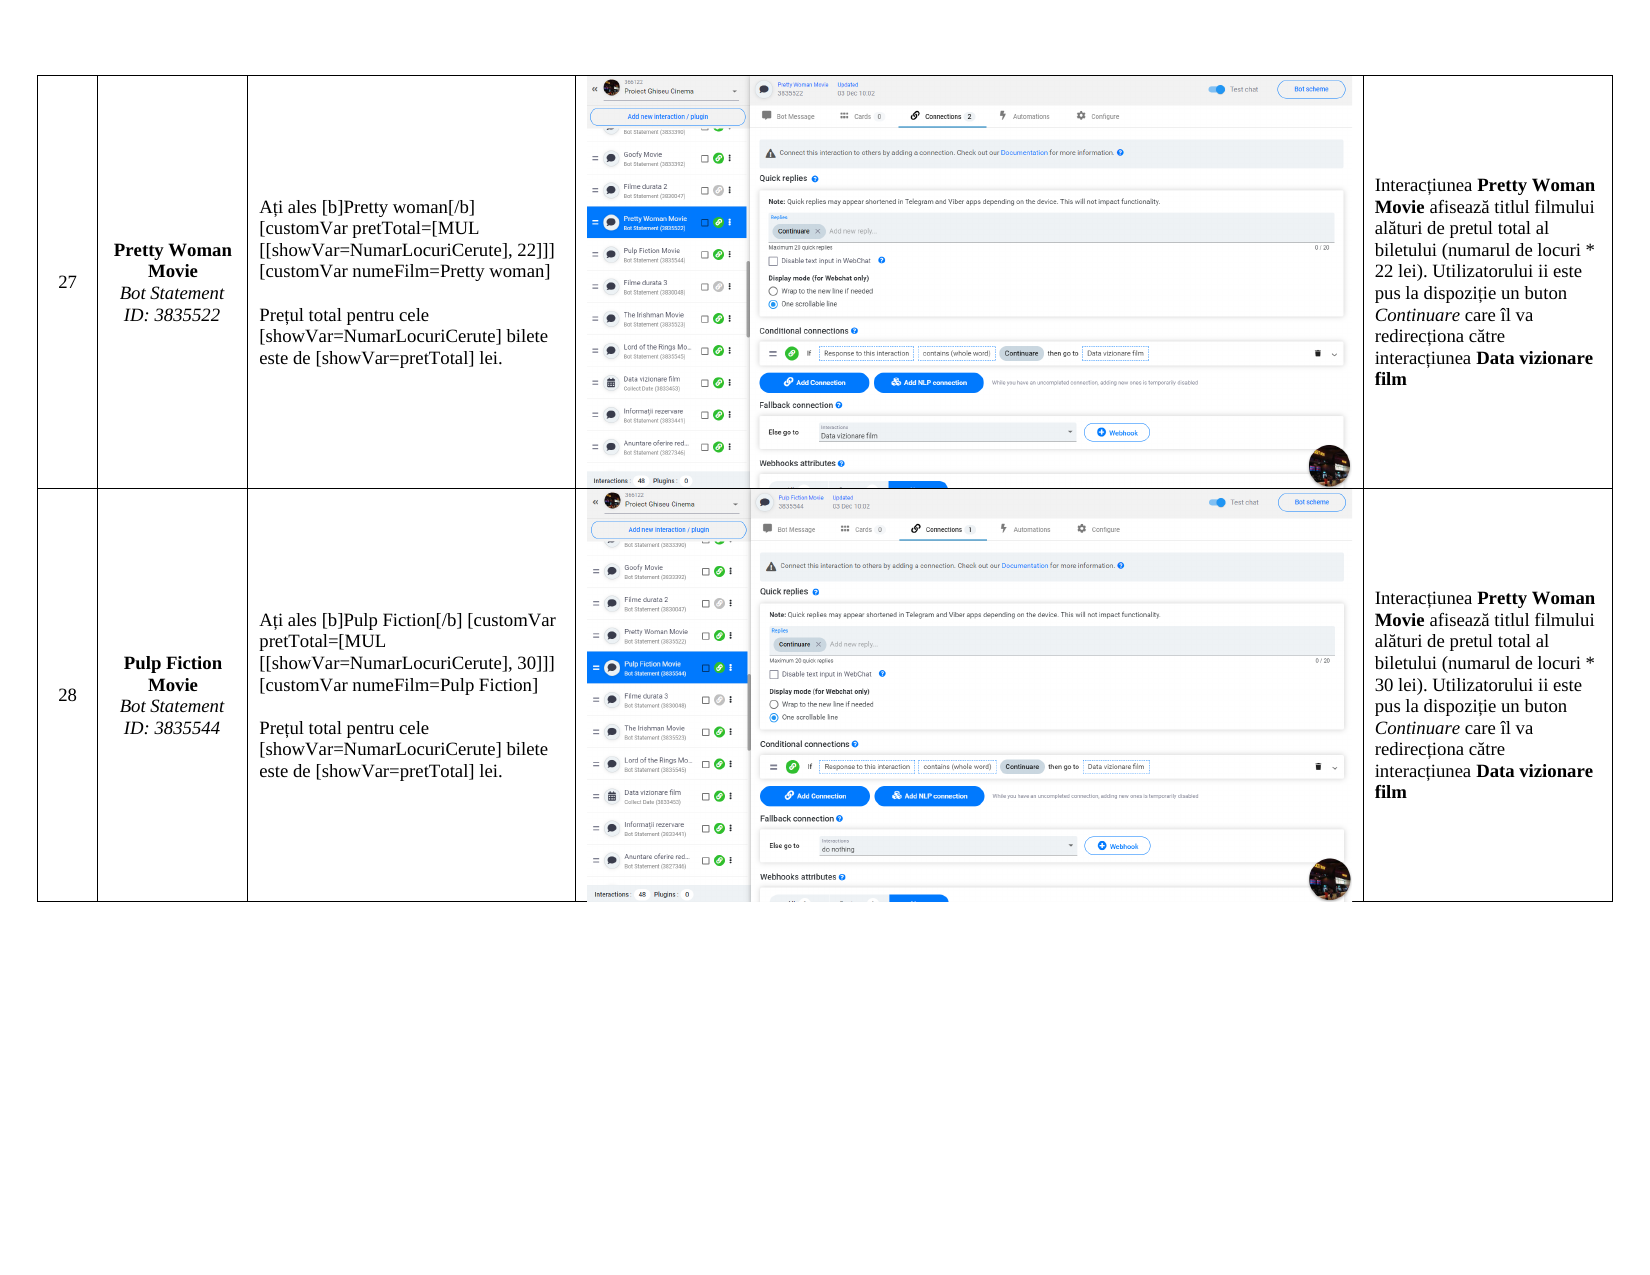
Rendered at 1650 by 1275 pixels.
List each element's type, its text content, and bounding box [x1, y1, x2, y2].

table_cell [576, 489, 587, 901]
table_cell Pulp Fiction Movie Bot Statement ID: 3835544 [98, 489, 247, 901]
table_cell 27 [38, 76, 97, 488]
picture [587, 489, 1353, 902]
table_cell Pretty Woman Movie Bot Statement ID: 3835522 [98, 76, 247, 488]
table_cell Ați ales [b]Pulp Fiction[/b] [customVar pretTotal=[MUL [[showVar=NumarLocuriCerute], 30]]] [customVar numeFilm=Pulp Fiction] Prețul total pentru cele [showVar=NumarLocuriCerute] bilete este de [showVar=pretTotal] lei. [248, 489, 575, 901]
table_cell [576, 76, 587, 488]
table_cell 28 [38, 489, 97, 901]
table_cell Interacțiunea Pretty Woman Movie afisează titlul filmului alături de pretul total al biletului (numarul de locuri * 22 lei). Utilizatorului ii este pus la dispoziție un buton Continuare care îl va redirecționa către interacțiunea Data vizionare film [1364, 76, 1612, 488]
picture [587, 76, 1353, 488]
table_cell Interacțiunea Pretty Woman Movie afisează titlul filmului alături de pretul total al biletului (numarul de locuri * 30 lei). Utilizatorului ii este pus la dispoziție un buton Continuare care îl va redirecționa către interacțiunea Data vizionare film [1364, 489, 1612, 901]
table_cell [1353, 76, 1363, 488]
table_cell Ați ales [b]Pretty woman[/b] [customVar pretTotal=[MUL [[showVar=NumarLocuriCerute], 22]]] [customVar numeFilm=Pretty woman] Prețul total pentru cele [showVar=NumarLocuriCerute] bilete este de [showVar=pretTotal] lei. [248, 76, 575, 488]
table_cell [1353, 489, 1363, 901]
